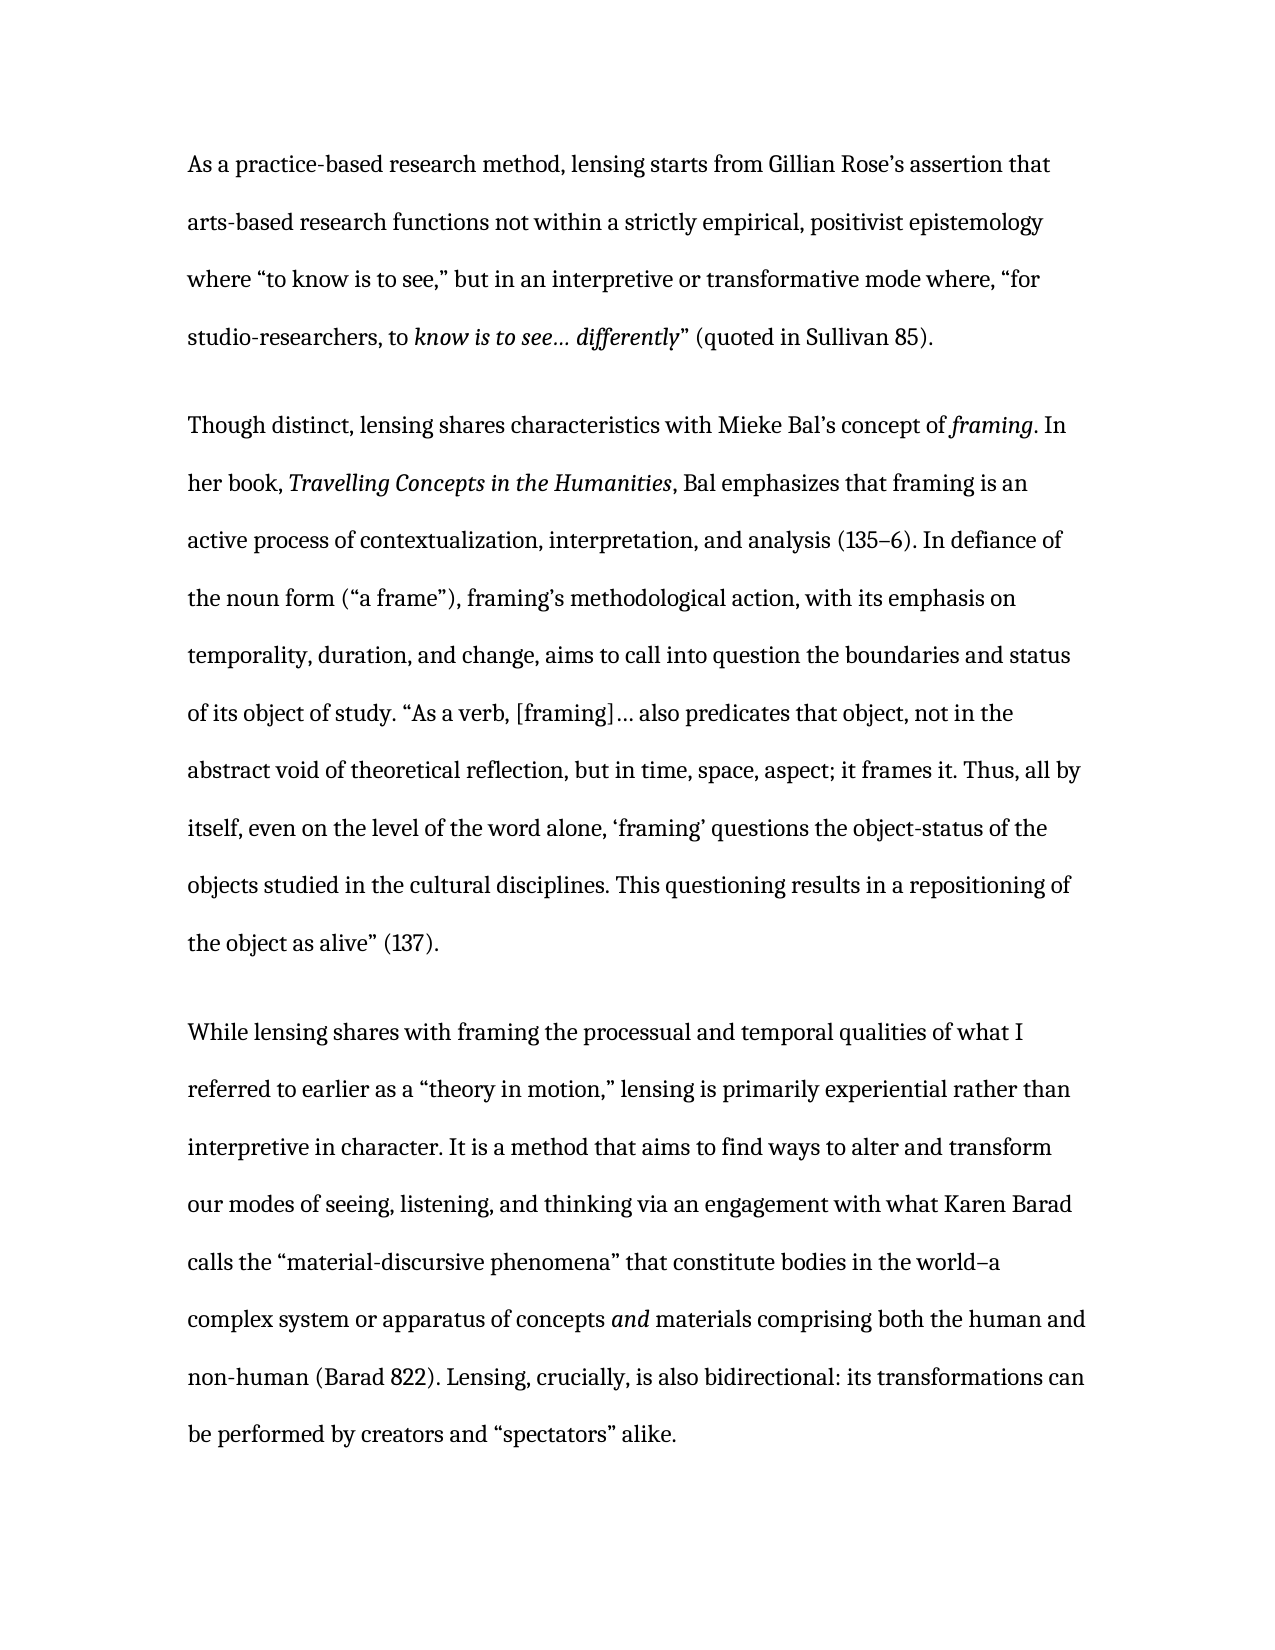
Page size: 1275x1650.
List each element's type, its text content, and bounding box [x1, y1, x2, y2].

text Though distinct, lensing shares characteristics with Mieke Bal’s concept of framing. In her book, Travelling Concepts in the Humanities, Bal emphasizes that framing is an active process of contextualization, interpretation, and analysis (135–6). In defiance of the noun form (“a frame”), framing’s methodological action, with its emphasis on temporality, duration, and change, aims to call into question the boundaries and status of its object of study. “As a verb, [framing]… also predicates that object, not in the abstract void of theoretical reflection, but in time, space, aspect; it frames it. Thus, all by itself, even on the level of the word alone, ‘framing’ questions the object-status of the objects studied in the cultural disciplines. This questioning results in a repositioning of the object as alive” (137). [187, 411, 1087, 957]
text While lensing shares with framing the processual and temporal qualities of what I referred to earlier as a “theory in motion,” lensing is primarily experiential rather than interpretive in character. It is a method that aims to find ways to alter and transform our modes of seeing, listening, and thinking via an engagement with what Karen Barad calls the “material-discursive phenomena” that constitute bodies in the world–a complex system or apparatus of concepts and materials comprising both the human and non-human (Barad 822). Lensing, crucially, is also bidirectional: its transformations can be performed by creators and “spectators” alike. [187, 1017, 1087, 1449]
text As a practice-based research method, lensing starts from Gillian Rose’s assertion that arts-based research functions not within a strictly empirical, positivist epistemology where “to know is to see,” but in an interpretive or transformative mode where, “for studio-researchers, to know is to see… differently” (quoted in Sullivan 85). [187, 150, 1087, 351]
